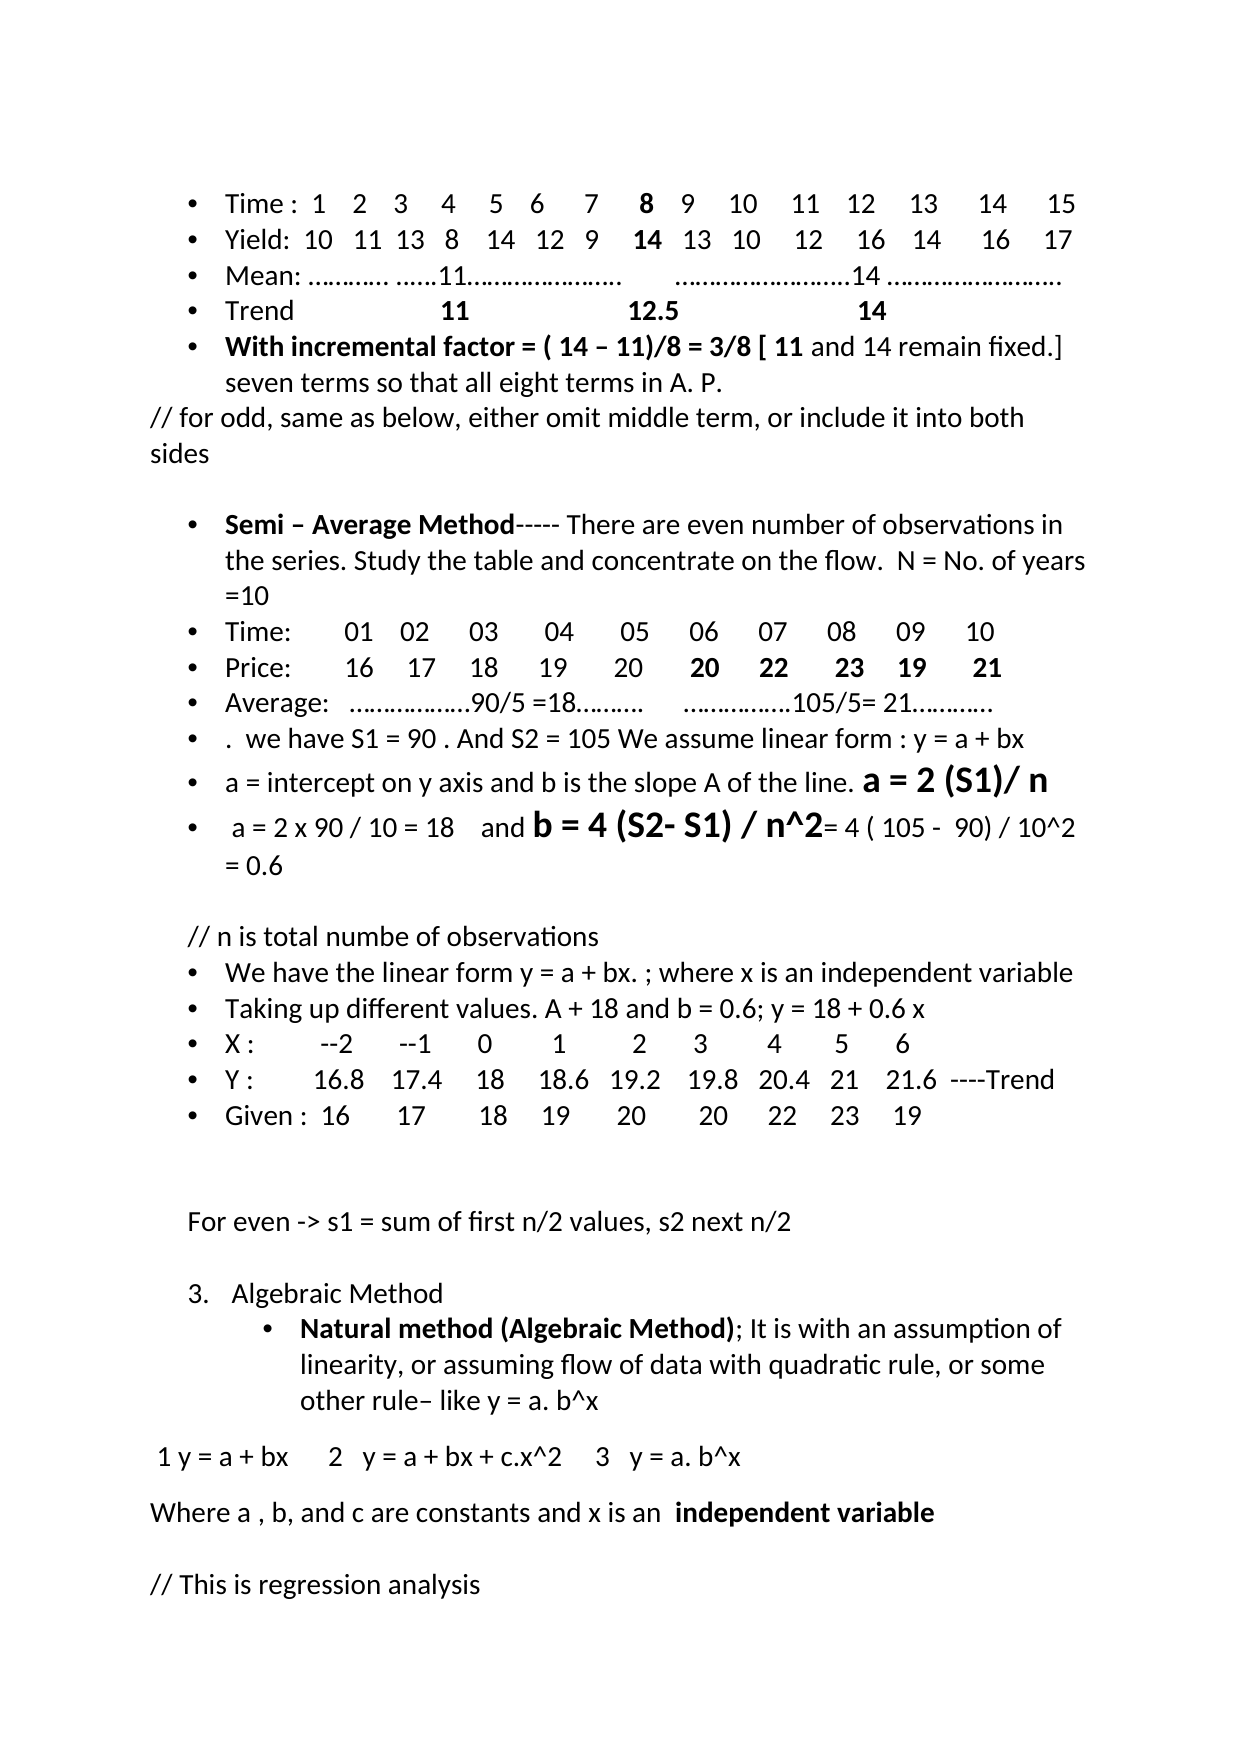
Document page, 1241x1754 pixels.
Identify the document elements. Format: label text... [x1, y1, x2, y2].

text For even -> s1 = sum of first n/2 values, s2 next n/2 [187, 1203, 1090, 1239]
text // n is total numbe of observations [187, 918, 1090, 954]
list We have the linear form y = a + bx. ; where x is an independent variable [187, 954, 1090, 990]
list Mean: ………… ..….11………………….. ……………………..14 …………………….. [187, 257, 1090, 292]
list Trend 11 12.5 14 [187, 292, 1090, 328]
list Algebraic Method [187, 1275, 1090, 1310]
list X : --2 --1 0 1 2 3 4 5 6 [187, 1025, 1090, 1061]
text // This is regression analysis [150, 1566, 1090, 1601]
text // for odd, same as below, either omit middle term, or include it into both sides [150, 399, 1090, 471]
list Semi – Average Method----- There are even number of observations in the series. Study the table and concentrate on the flow. N = No. of years =10 [187, 506, 1090, 613]
list a = 2 x 90 / 10 = 18 and b = 4 (S2- S1) / n^2= 4 ( 105 - 90) / 10^2 = 0.6 [187, 801, 1090, 883]
list Natural method (Algebraic Method); It is with an assumption of linearity, or assuming flow of data with quadratic rule, or some other rule– like y = a. b^x [262, 1310, 1090, 1417]
list Given : 16 17 18 19 20 20 22 23 19 [187, 1097, 1090, 1132]
list Price: 16 17 18 19 20 20 22 23 19 21 [187, 649, 1090, 684]
list Yield: 10 11 13 8 14 12 9 14 13 10 12 16 14 16 17 [187, 221, 1090, 257]
list With incremental factor = ( 14 – 11)/8 = 3/8 [ 11 and 14 remain fixed.] seven terms so that all eight terms in A. P. [187, 328, 1090, 399]
list a = intercept on y axis and b is the slope A of the line. a = 2 (S1)/ n [187, 756, 1090, 801]
list Y : 16.8 17.4 18 18.6 19.2 19.8 20.4 21 21.6 ----Trend [187, 1061, 1090, 1097]
text 1 y = a + bx 2 y = a + bx + c.x^2 3 y = a. b^x [150, 1438, 1090, 1474]
text Where a , b, and c are constants and x is an independent variable [150, 1494, 1090, 1530]
list Average: ………………90/5 =18………. …………….105/5= 21………… [187, 684, 1090, 720]
list . we have S1 = 90 . And S2 = 105 We assume linear form : y = a + bx [187, 720, 1090, 756]
list Taking up different values. A + 18 and b = 0.6; y = 18 + 0.6 x [187, 990, 1090, 1025]
list Time: 01 02 03 04 05 06 07 08 09 10 [187, 613, 1090, 649]
list Time : 1 2 3 4 5 6 7 8 9 10 11 12 13 14 15 [187, 186, 1090, 221]
